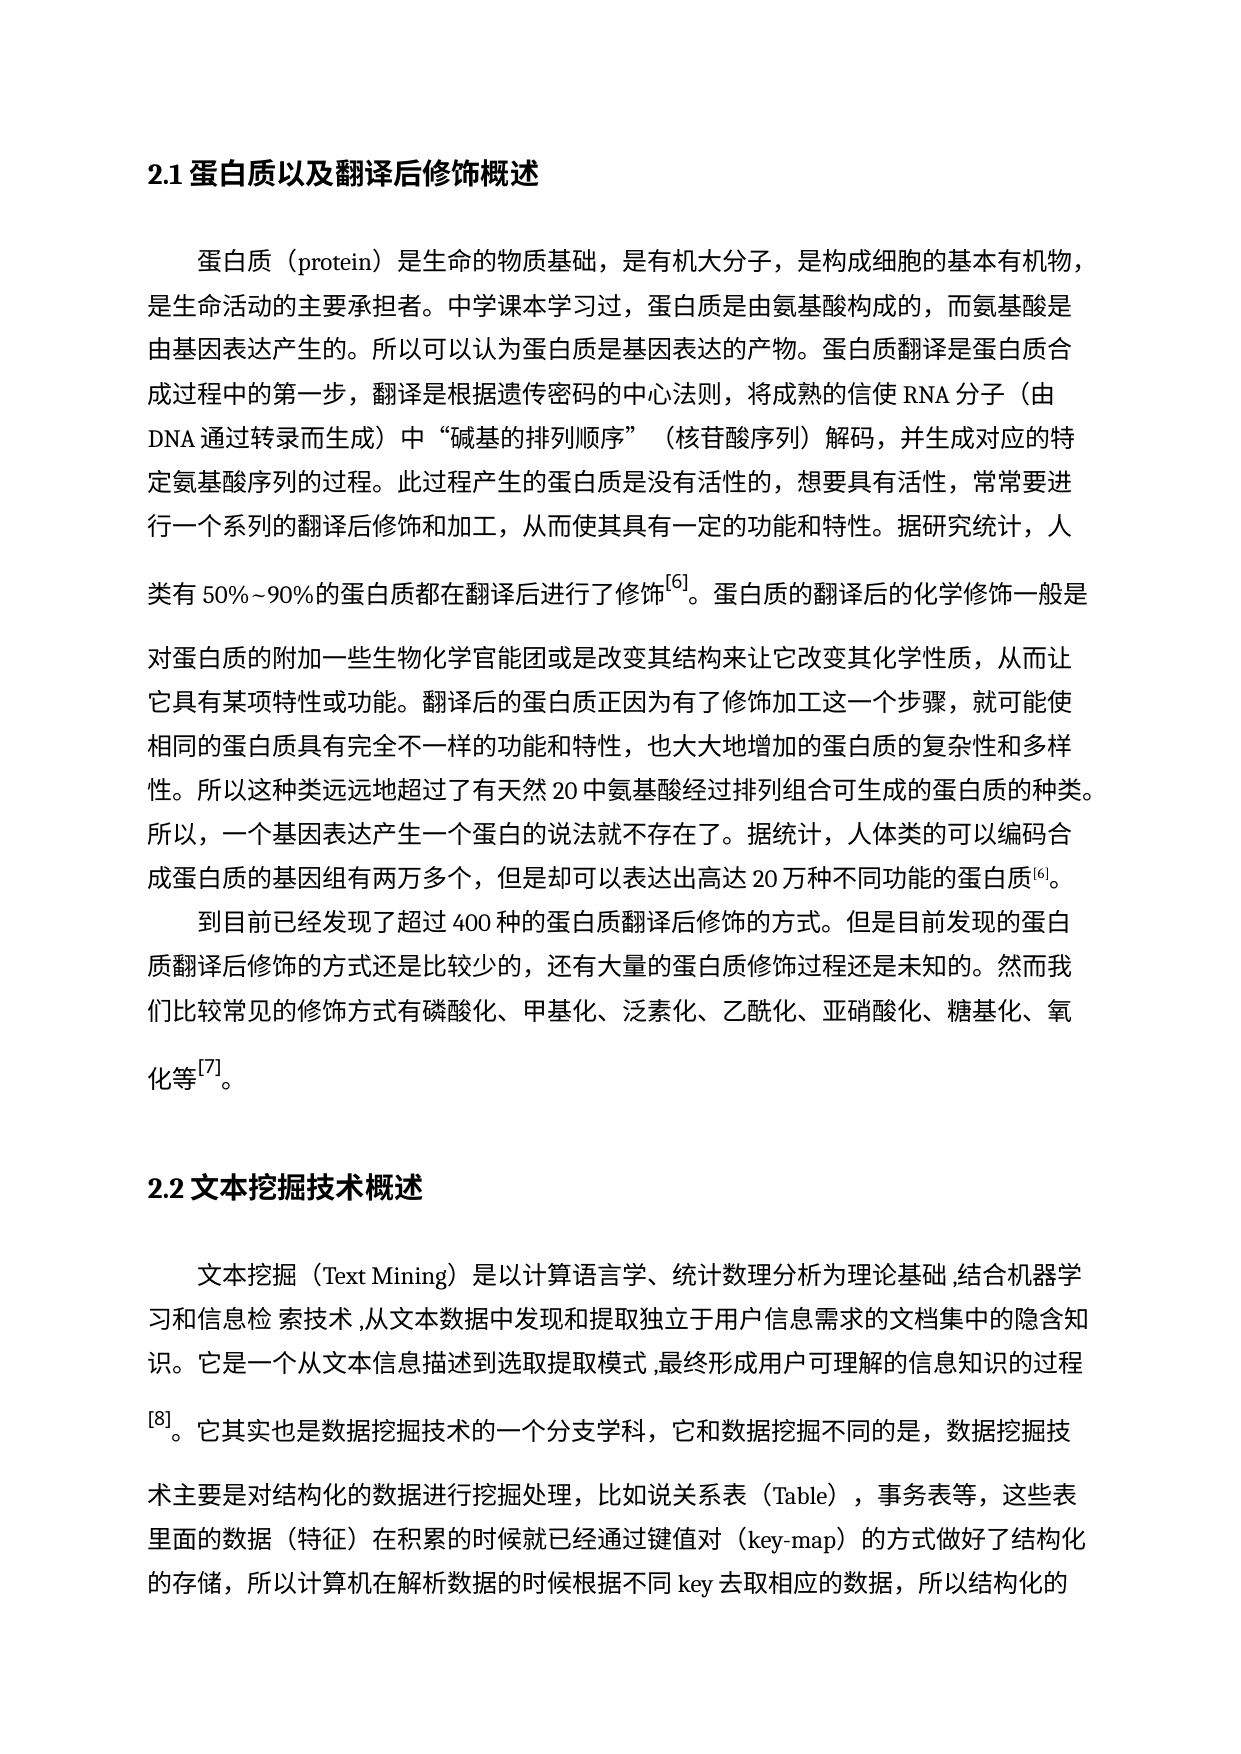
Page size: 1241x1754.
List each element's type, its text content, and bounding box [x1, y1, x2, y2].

subtitle 2.2文本挖掘技术概述 [148, 1163, 1092, 1207]
subtitle 2.1 蛋白质以及翻译后修饰概述 [148, 150, 1092, 194]
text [148, 1251, 1092, 1604]
text 蛋白质（protein）是生命的物质基础，是有机大分子，是构成细胞的基本有机物，是生命活动的主要承担者。中学课本学习过，蛋白质是由氨基酸构成的，而氨基酸是由基因表达产生的。所以可以认为蛋白质是基因表达的产物。蛋白质翻译是蛋白质合成过程中的第一步，翻译是根据遗传密码的中心法则，将成熟的信使RNA分子（由DNA通过转录而生成）中“碱基的排列顺序”（核苷酸序列）解码，并生成对应的特定氨基酸序列的过程。此过程产生的蛋白质是没有活性的，想要具有活性，常常要进行一个系列的翻译后修饰和加工，从而使其具有一定的功能和特性。据研究统计，人类有50%~90%的蛋白质都在翻译后进行了修饰[6]。蛋白质的翻译后的化学修饰一般是对蛋白质的附加一些生物化学官能团或是改变其结构来让它改变其化学性质，从而让它具有某项特性或功能。翻译后的蛋白质正因为有了修饰加工这一个步骤，就可能使相同的蛋白质具有完全不一样的功能和特性，也大大地增加的蛋白质的复杂性和多样性。所以这种类远远地超过了有天然20中氨基酸经过排列组合可生成的蛋白质的种类。所以，一个基因表达产生一个蛋白的说法就不存在了。据统计，人体类的可以编码合成蛋白质的基因组有两万多个，但是却可以表达出高达20万种不同功能的蛋白质[6]。 [148, 238, 1092, 899]
text 到目前已经发现了超过400种的蛋白质翻译后修饰的方式。但是目前发现的蛋白质翻译后修饰的方式还是比较少的，还有大量的蛋白质修饰过程还是未知的。然而我们比较常见的修饰方式有磷酸化、甲基化、泛素化、乙酰化、亚硝酸化、糖基化、氧化等[7]。 [148, 899, 1092, 1119]
